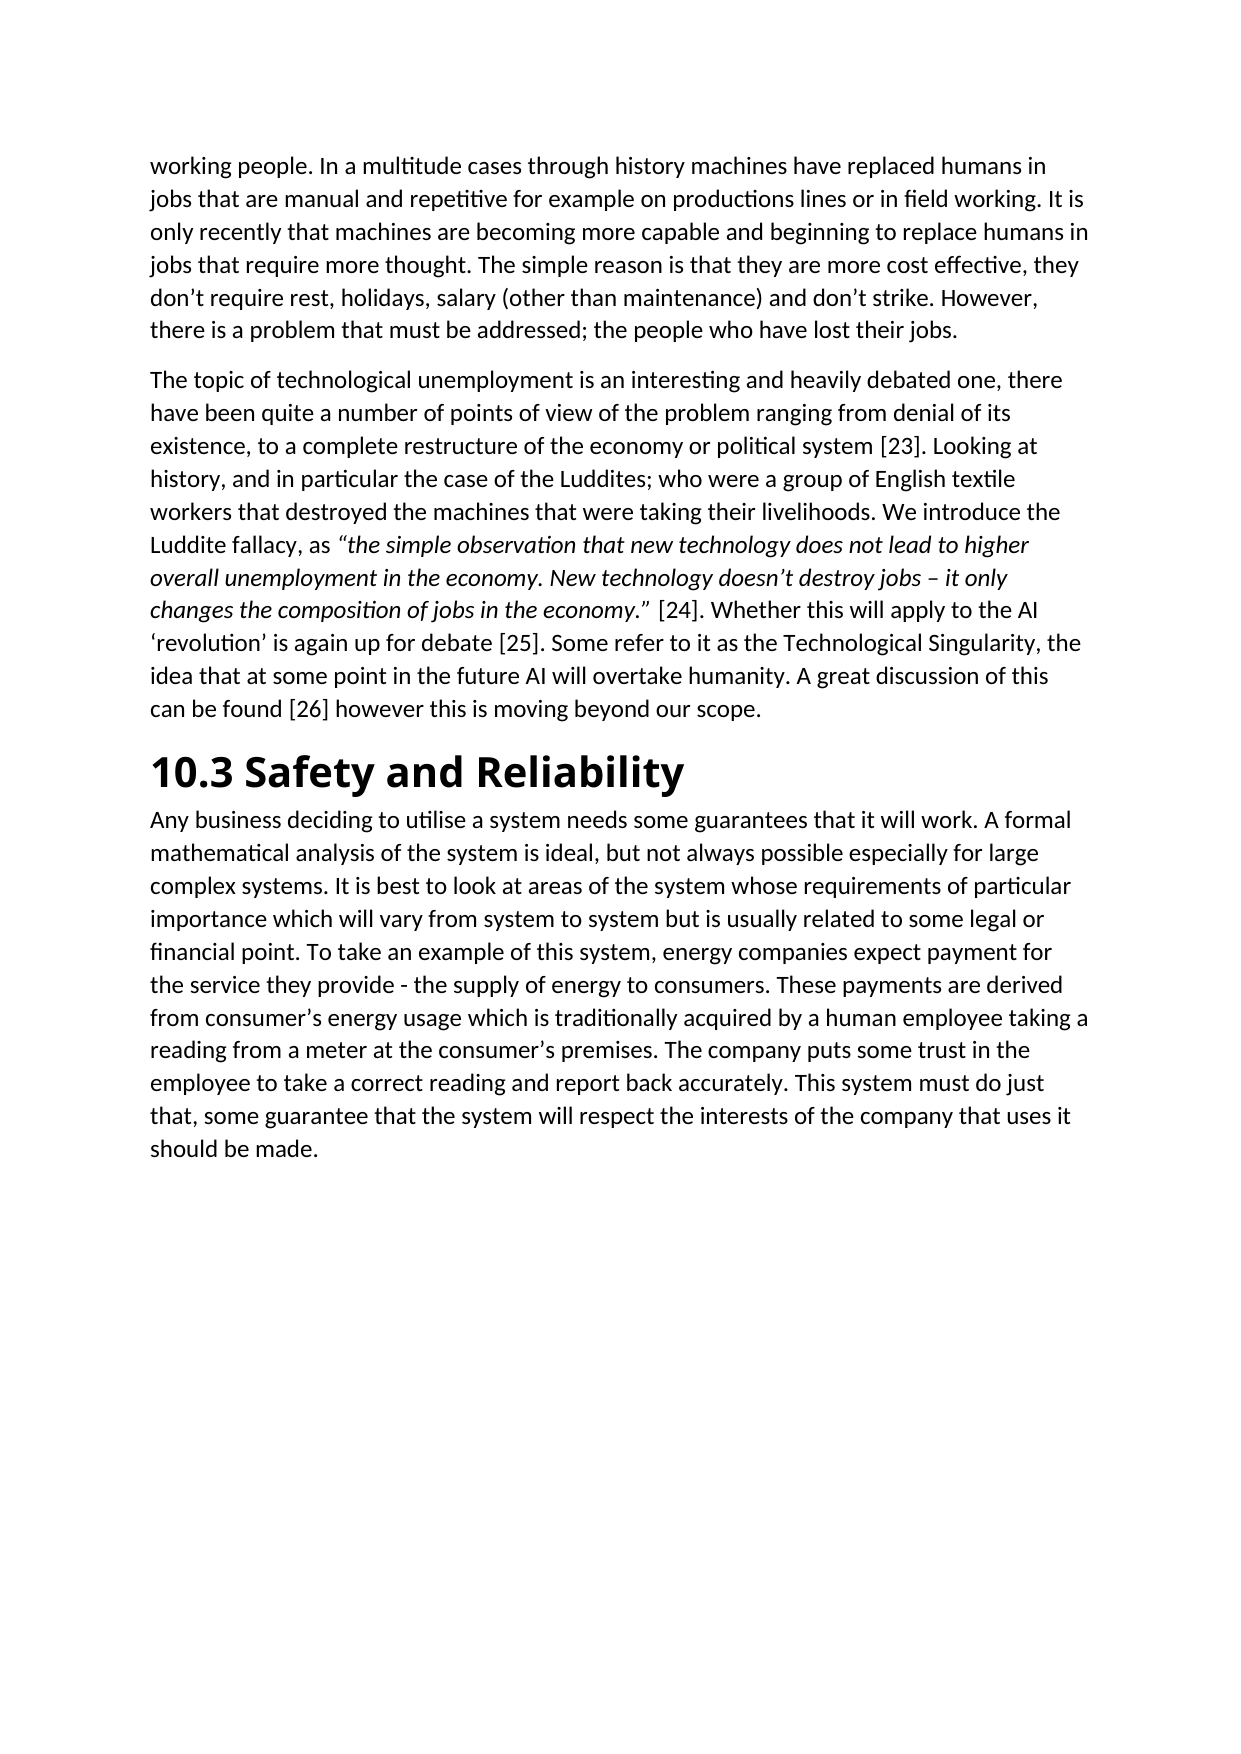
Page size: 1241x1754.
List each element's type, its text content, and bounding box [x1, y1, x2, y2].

text Any business deciding to utilise a system needs some guarantees that it will work. A formal mathematical analysis of the system is ideal, but not always possible especially for large complex systems. It is best to look at areas of the system whose requirements of particular importance which will vary from system to system but is usually related to some legal or financial point. To take an example of this system, energy companies expect payment for the service they provide - the supply of energy to consumers. These payments are derived from consumer’s energy usage which is traditionally acquired by a human employee taking a reading from a meter at the consumer’s premises. The company puts some trust in the employee to take a correct reading and report back accurately. This system must do just that, some guarantee that the system will respect the interests of the company that uses it should be made. [150, 804, 1090, 1164]
text The topic of technological unemployment is an interesting and heavily debated one, there have been quite a number of points of view of the problem ranging from denial of its existence, to a complete restructure of the economy or political system. Looking at history, and in particular the case of the Luddites; who were a group of English textile workers that destroyed the machines that were taking their livelihoods. We introduce the Luddite fallacy, as “the simple observation that new technology does not lead to higher overall unemployment in the economy. New technology doesn’t destroy jobs – it only changes the composition of jobs in the economy.” . Whether this will apply to the AI ‘revolution’ is again up for debate. Some refer to it as the Technological Singularity, the idea that at some point in the future AI will overtake humanity. A great discussion of this can be found however this is moving beyond our scope. [150, 364, 1090, 724]
subtitle 10.3 Safety and Reliability [150, 743, 1090, 800]
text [150, 150, 1090, 345]
